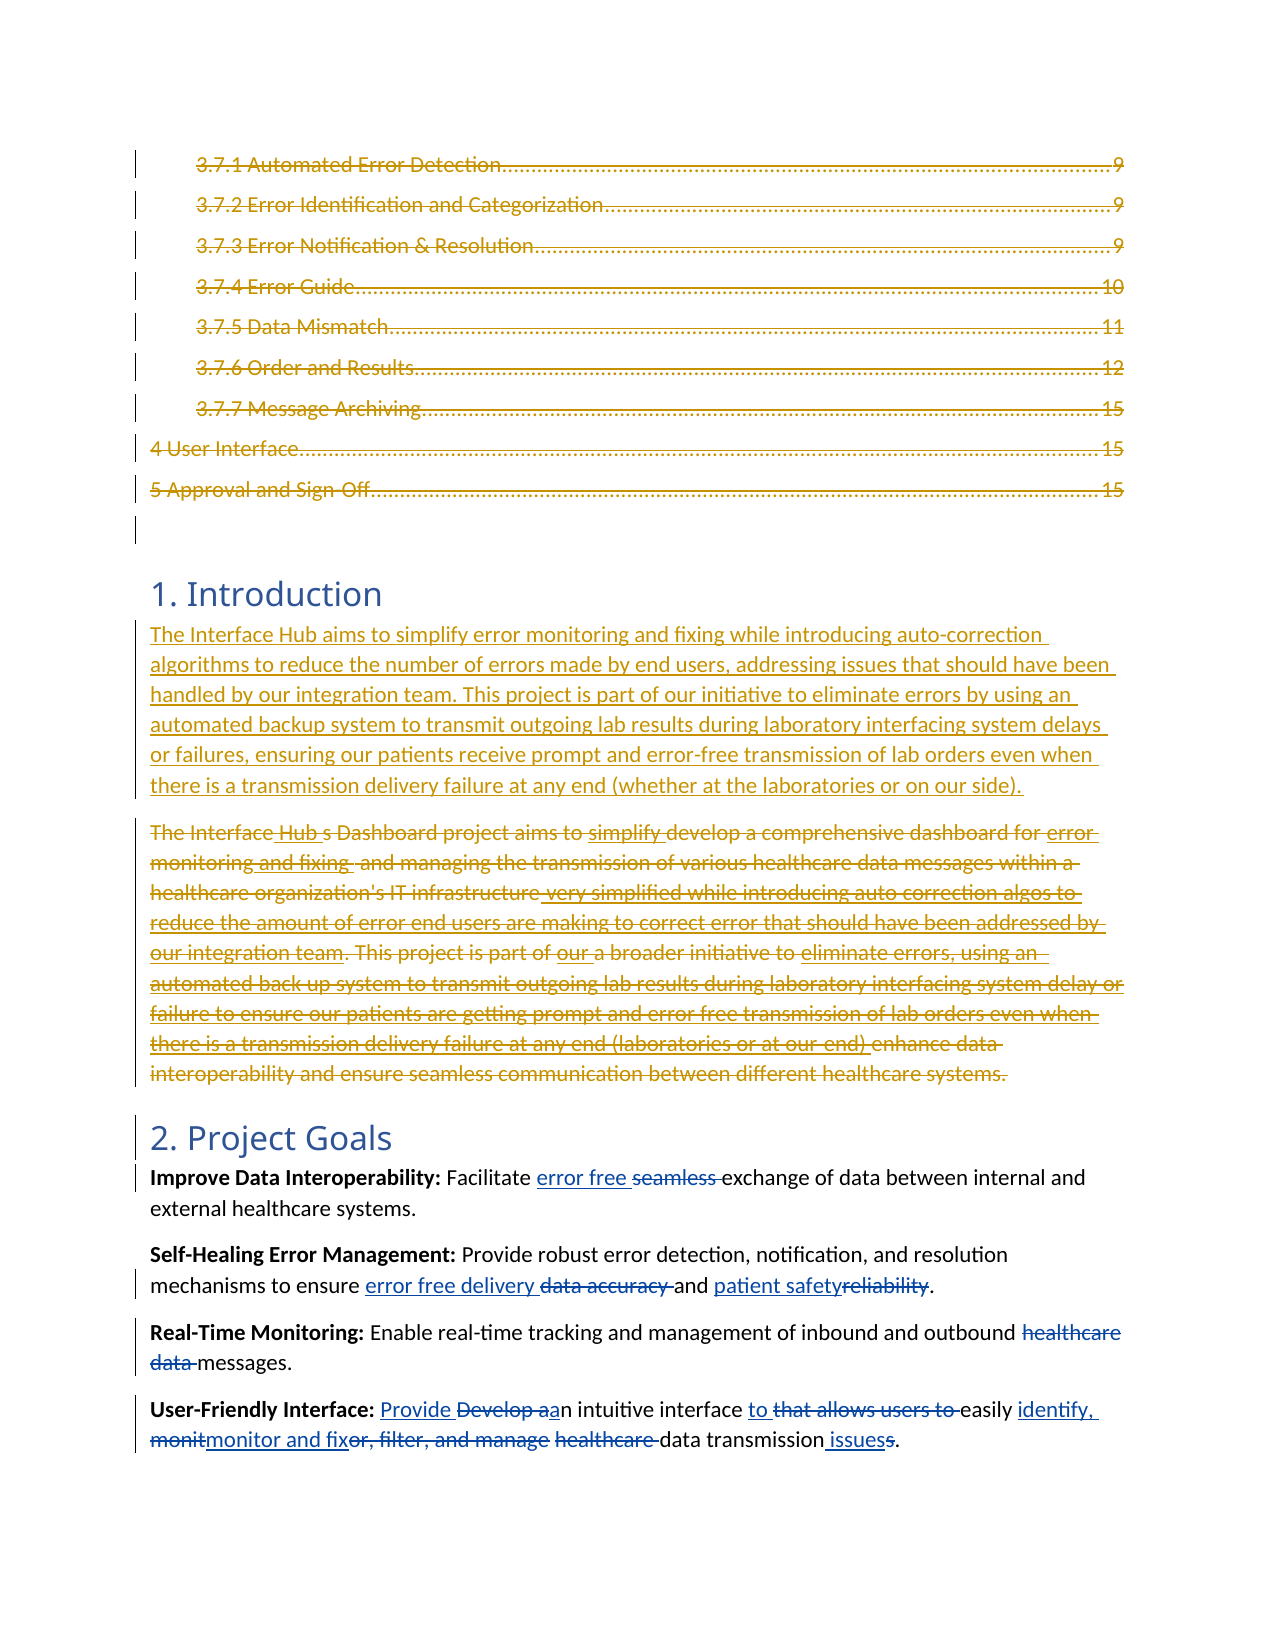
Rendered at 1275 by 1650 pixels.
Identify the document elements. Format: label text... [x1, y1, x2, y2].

subtitle 2. Project Goals [150, 1114, 1125, 1160]
subtitle 1. Introduction [150, 571, 1125, 616]
text Real-Time Monitoring: Enable real-time tracking and management of inbound and outbound messages. [150, 1318, 1125, 1376]
text Self-Healing Error Management: Provide robust error detection, notification, and resolution mechanisms to ensure and . [150, 1241, 1125, 1299]
text User-Friendly Interface: n intuitive interface easily data transmission. [150, 1395, 1125, 1453]
text Improve Data Interoperability: Facilitate exchange of data between internal and external healthcare systems. [150, 1163, 1125, 1222]
